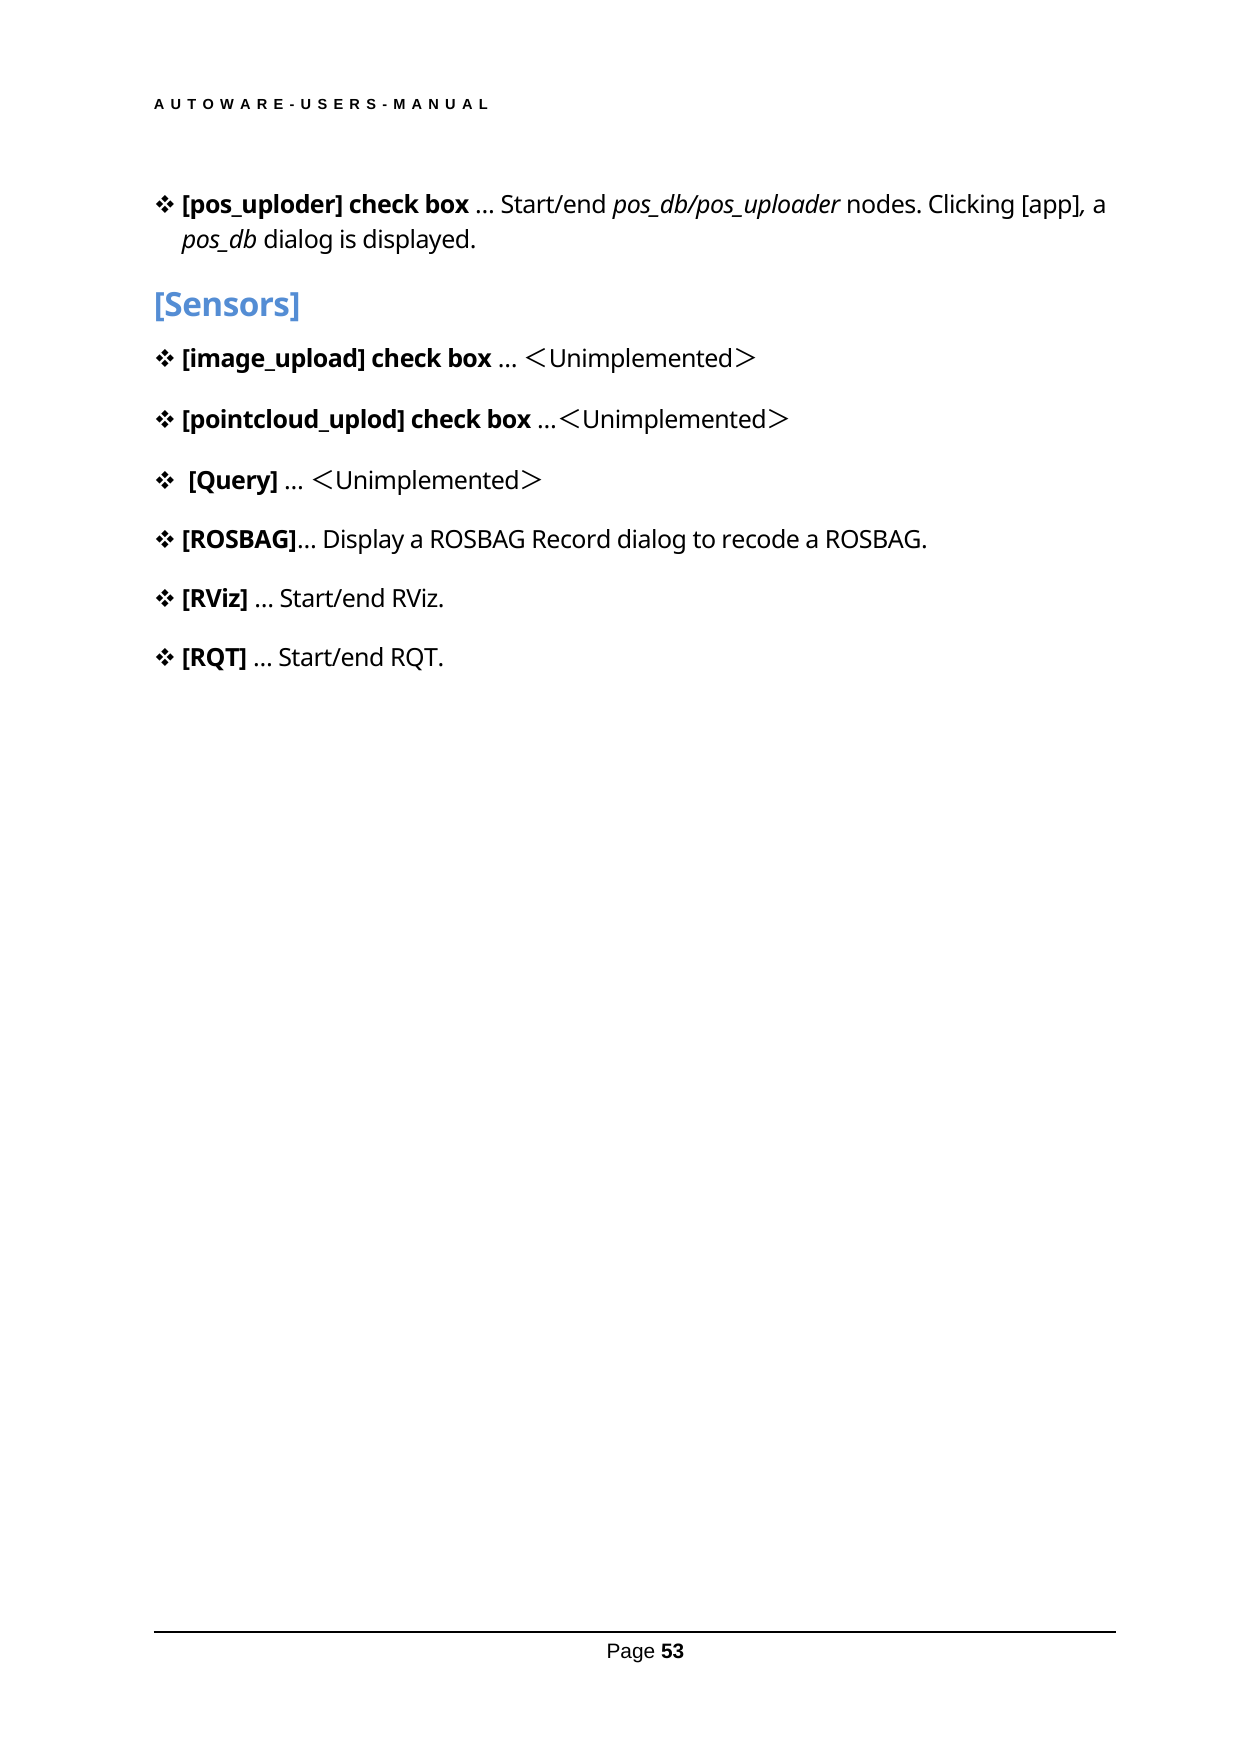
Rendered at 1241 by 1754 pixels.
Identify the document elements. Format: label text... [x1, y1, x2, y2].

text [RViz] … Start/end RViz. [154, 581, 1116, 615]
text [Sensors] [154, 280, 1116, 326]
text [pos_uploder] check box … Start/end pos_db/pos_uploader nodes. Clicking [app], a pos_db dialog is displayed. [154, 187, 1116, 255]
text [ROSBAG]… Display a ROSBAG Record dialog to recode a ROSBAG. [154, 522, 1116, 556]
text [pointcloud_uplod] check box …＜Unimplemented＞ [154, 399, 1116, 436]
text [Query] … ＜Unimplemented＞ [154, 461, 1116, 497]
text [image_upload] check box … ＜Unimplemented＞ [154, 338, 1116, 374]
text [RQT] … Start/end RQT. [154, 640, 1116, 674]
